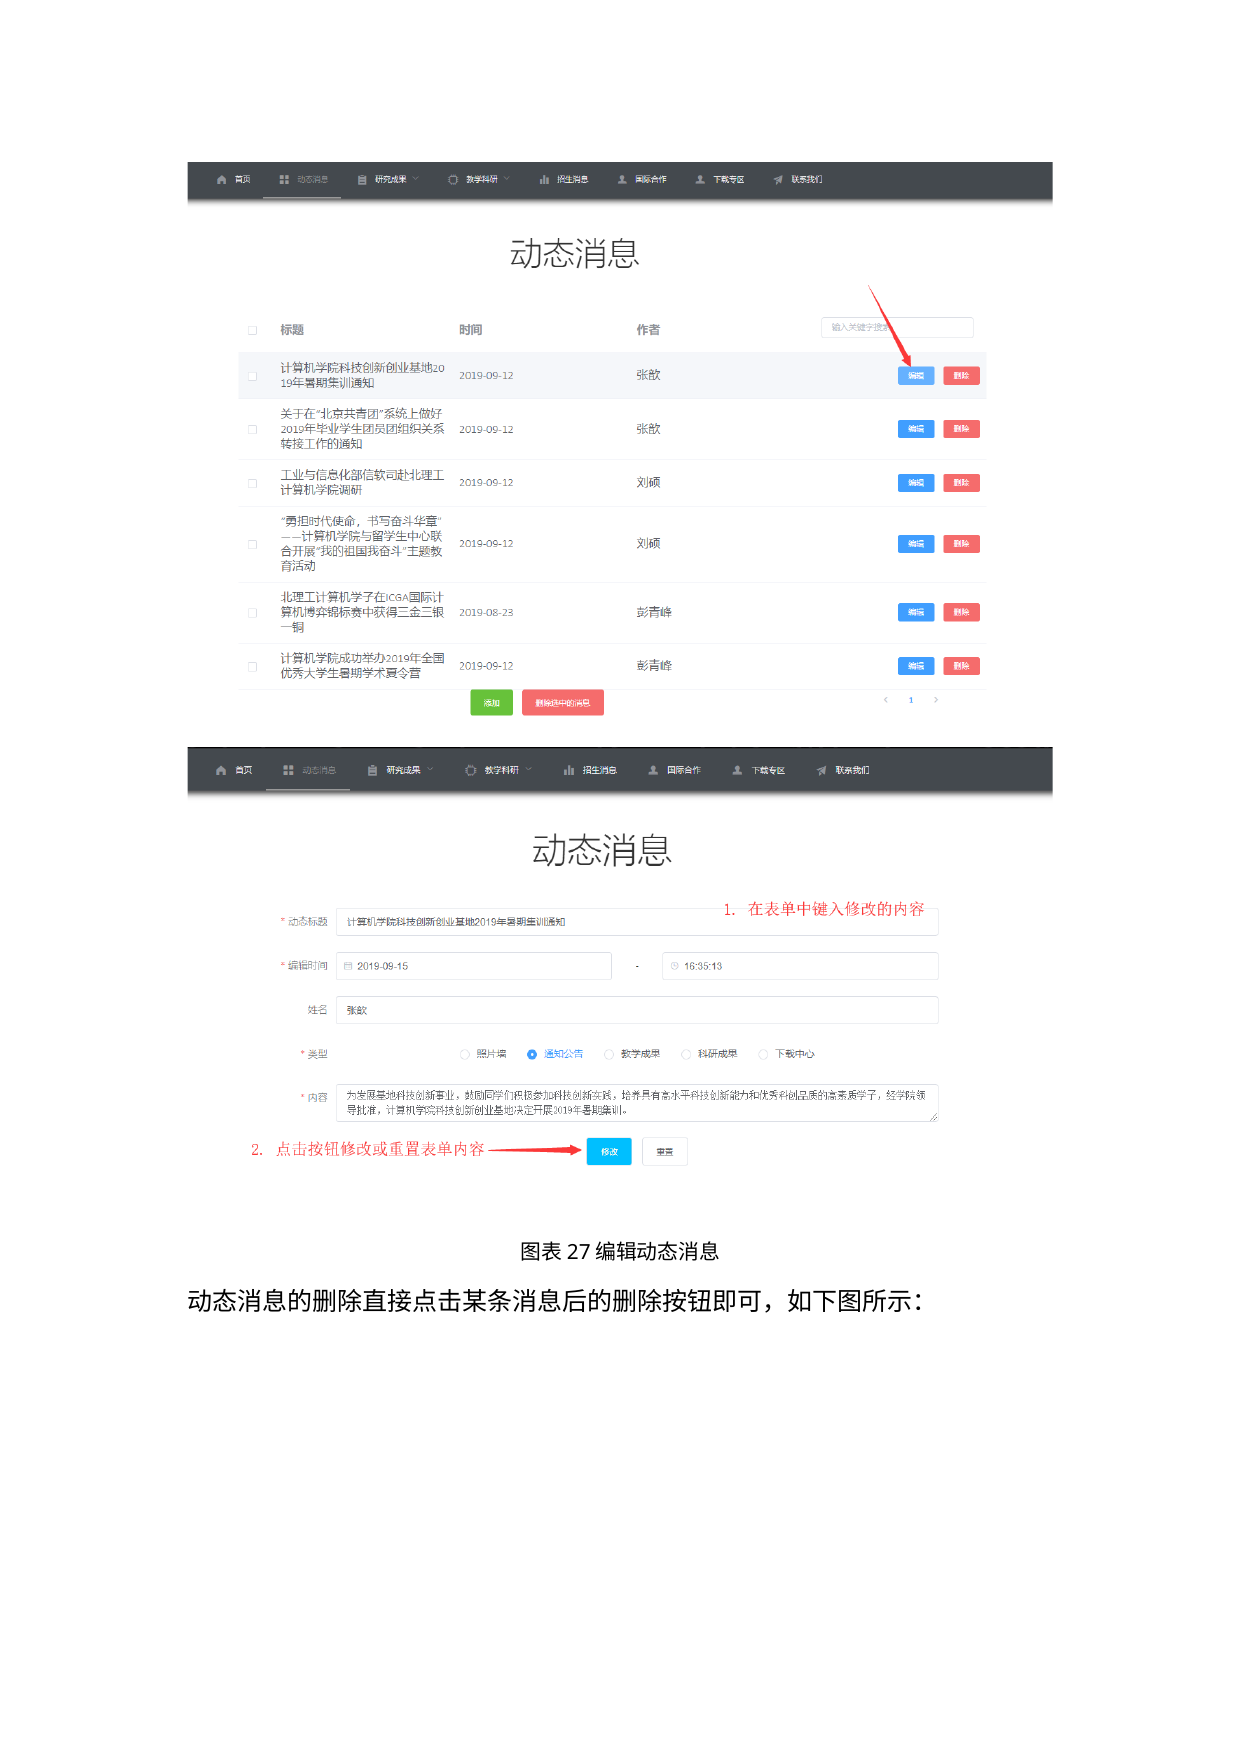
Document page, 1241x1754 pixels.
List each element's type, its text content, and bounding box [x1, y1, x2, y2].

picture [187, 162, 1053, 725]
text 动态消息的删除直接点击某条消息后的删除按钮即可，如下图所示： [187, 1267, 1053, 1332]
text 图表 27 编辑动态消息 [187, 1234, 1053, 1267]
picture [187, 747, 1053, 1203]
